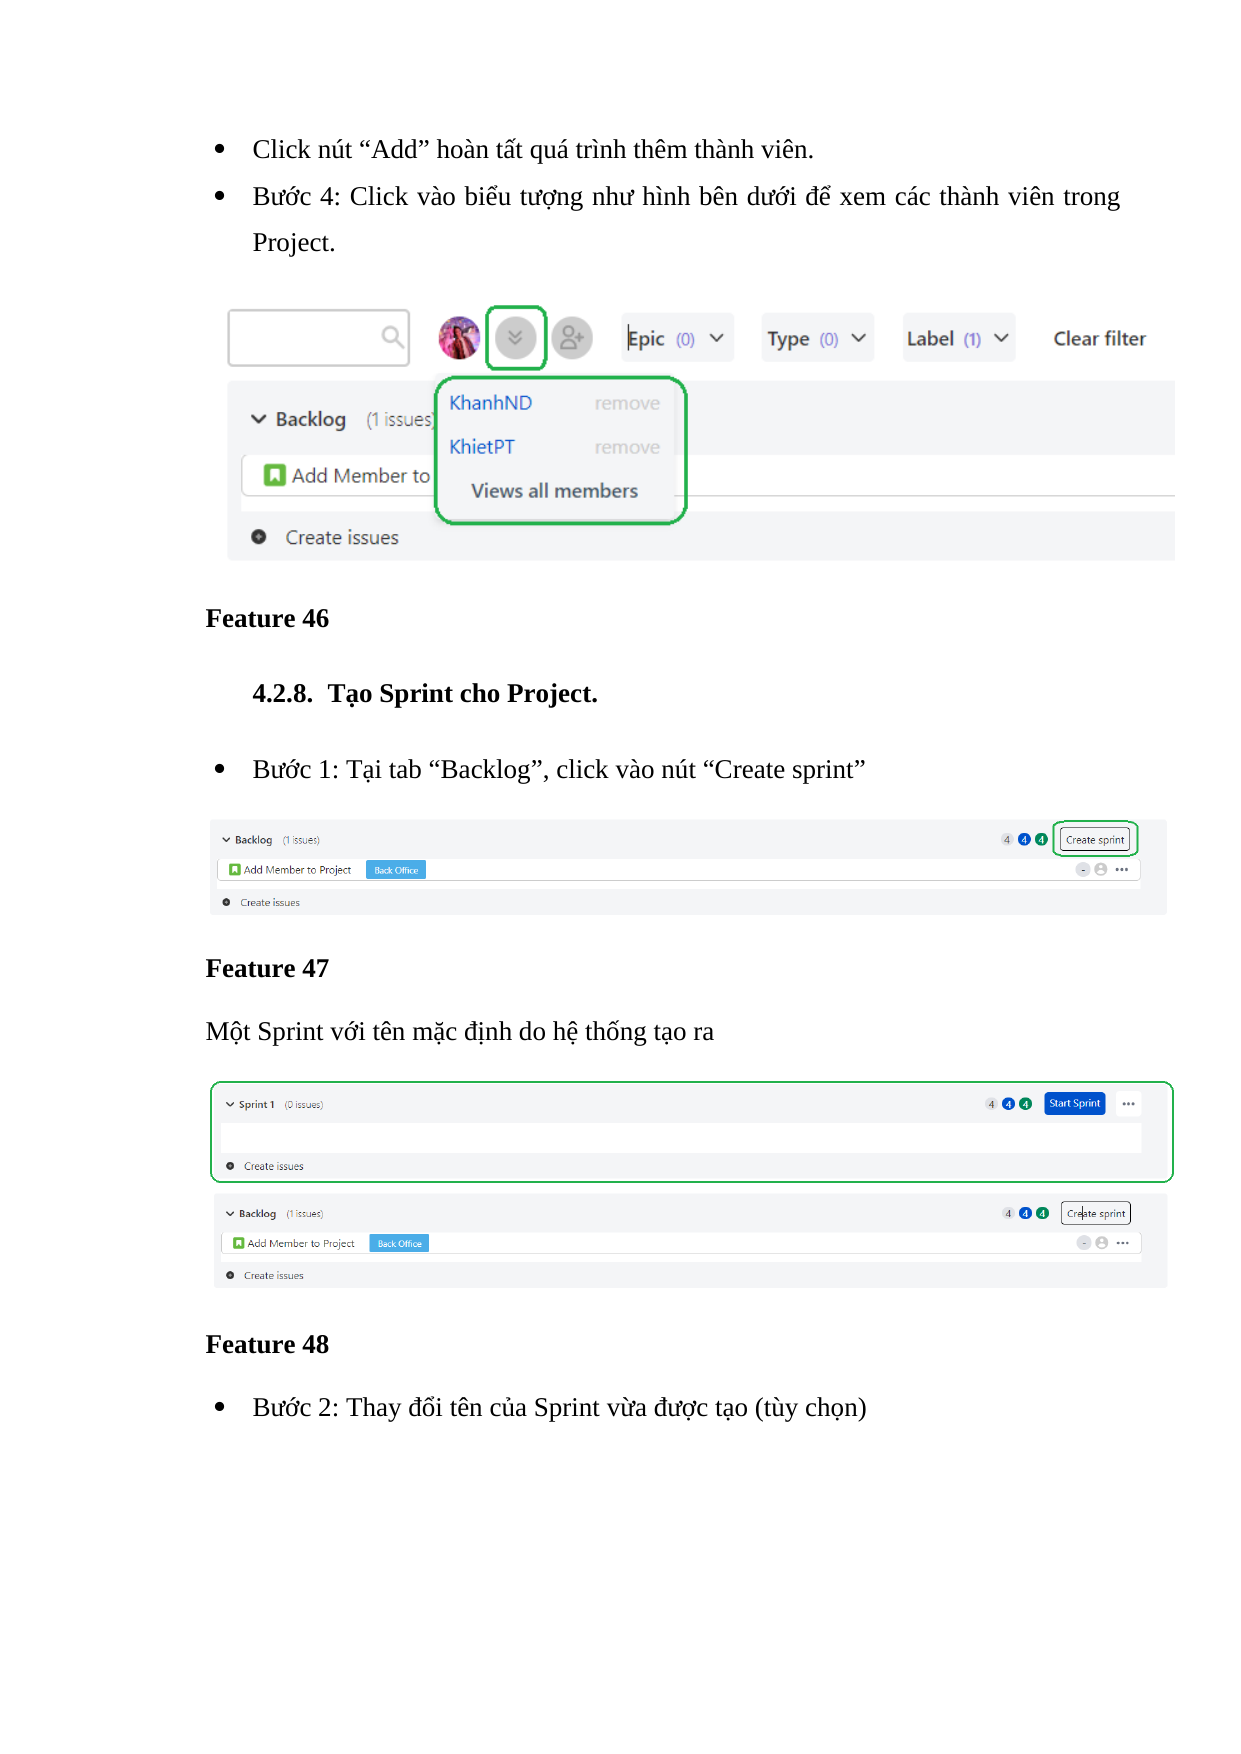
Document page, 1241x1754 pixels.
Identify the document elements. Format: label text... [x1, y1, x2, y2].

text Feature 47 [205, 952, 1122, 983]
list Click nút “Add” hoàn tất quá trình thêm thành viên. [215, 133, 1122, 164]
list Bước 2: Thay đổi tên của Sprint vừa được tạo (tùy chọn) [215, 1391, 1122, 1422]
list Một Sprint với tên mặc định do hệ thống tạo ra [205, 1015, 1122, 1046]
picture [205, 817, 1179, 922]
list Bước 1: Tại tab “Backlog”, click vào nút “Create sprint” [215, 753, 1122, 785]
picture [205, 290, 1175, 572]
list Bước 4: Click vào biểu tượng như hình bên dưới để xem các thành viên trong Project. [215, 180, 1122, 258]
text Feature 48 [205, 1328, 1122, 1359]
text Feature 46 [205, 602, 1122, 633]
subtitle Tạo Sprint cho Project. [252, 678, 1122, 709]
picture [205, 1078, 1181, 1298]
